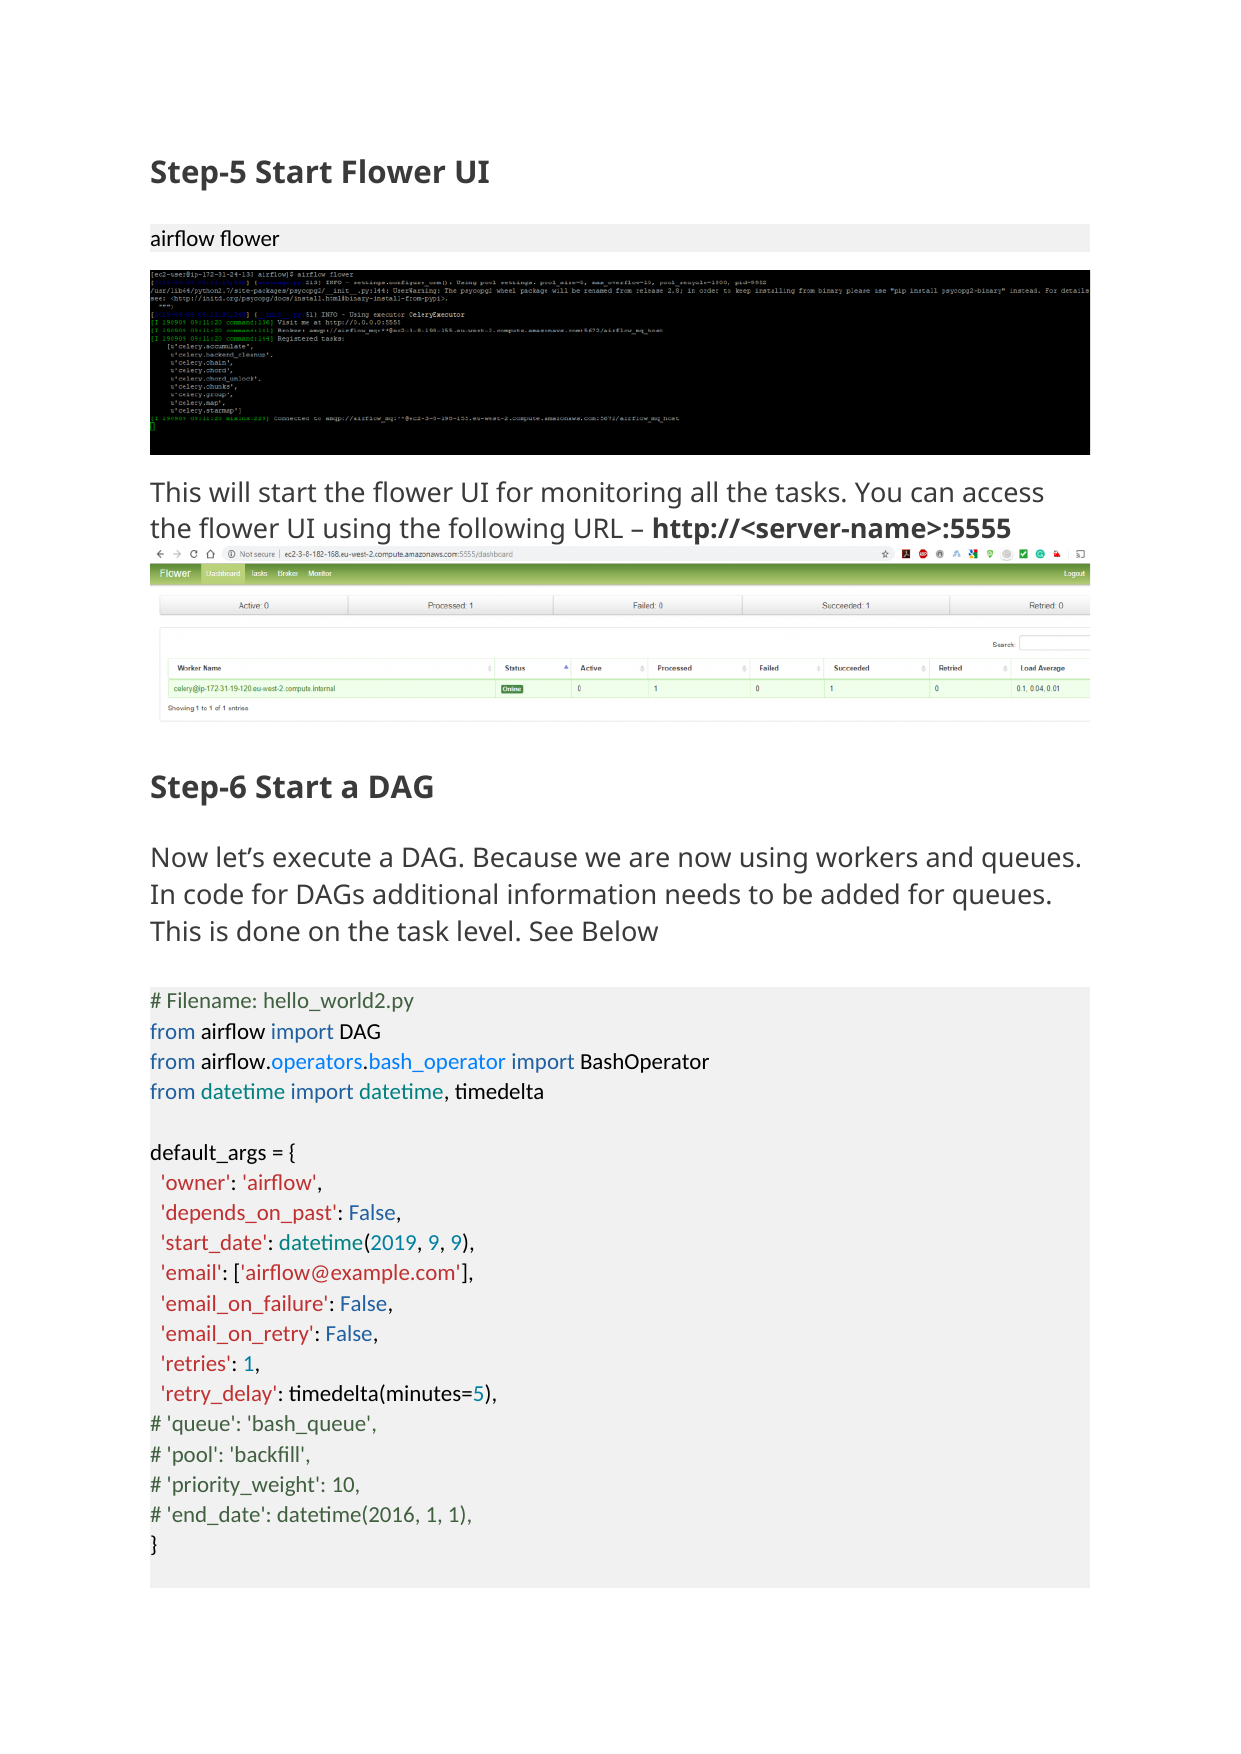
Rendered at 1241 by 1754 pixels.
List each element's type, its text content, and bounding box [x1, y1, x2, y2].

text This will start the flower UI for monitoring all the tasks. You can access the flower UI using the following URL – http://<server-name>:5555 [150, 473, 1090, 546]
picture [150, 546, 1091, 746]
text airflow flower [150, 224, 1090, 252]
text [150, 987, 1090, 1588]
picture [150, 270, 1091, 455]
subtitle Step-6 Start a DAG [150, 764, 1090, 807]
text Now let’s execute a DAG. Because we are now using workers and queues. In code for DAGs additional information needs to be added for queues. This is done on the task level. See Below [150, 838, 1090, 949]
subtitle Step-5 Start Flower UI [150, 150, 1090, 193]
